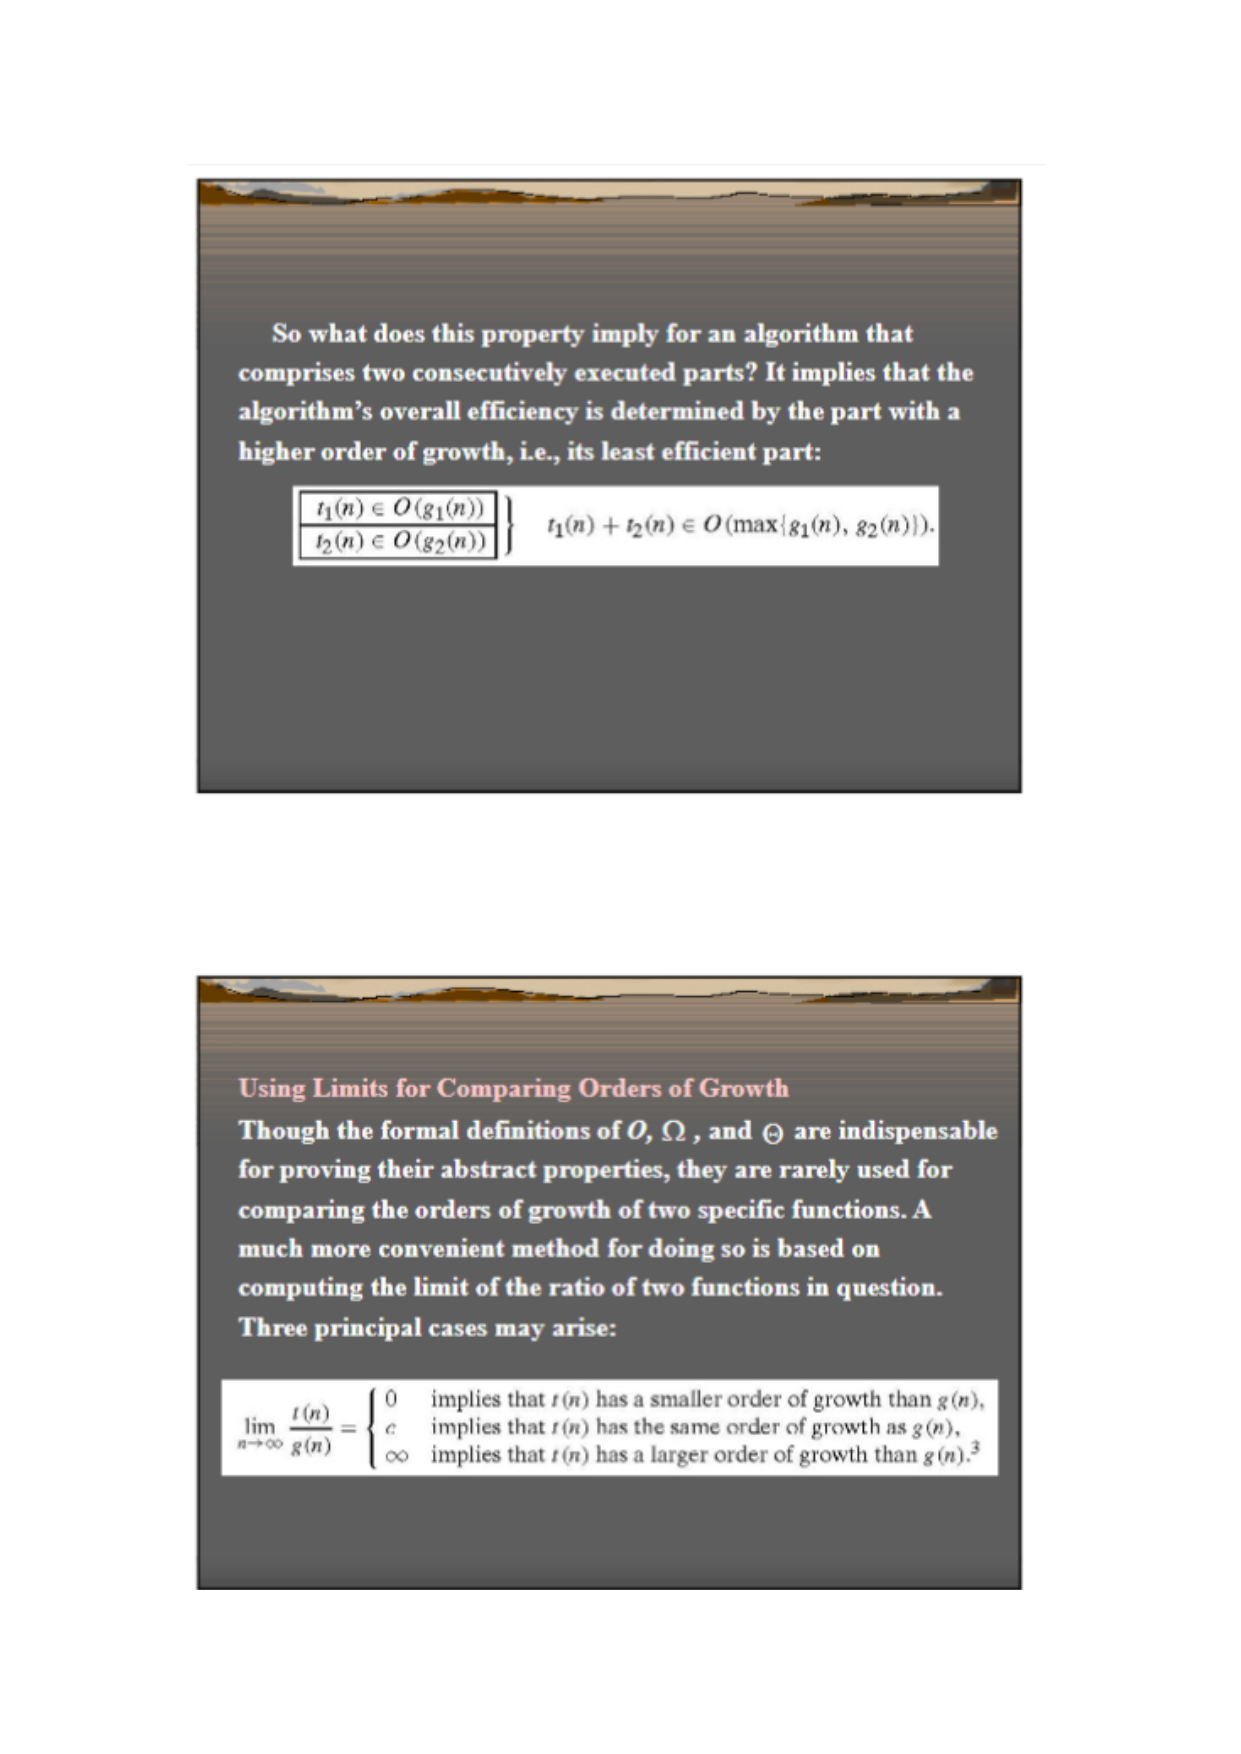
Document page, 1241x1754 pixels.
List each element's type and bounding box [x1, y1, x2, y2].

picture [187, 164, 1047, 1590]
